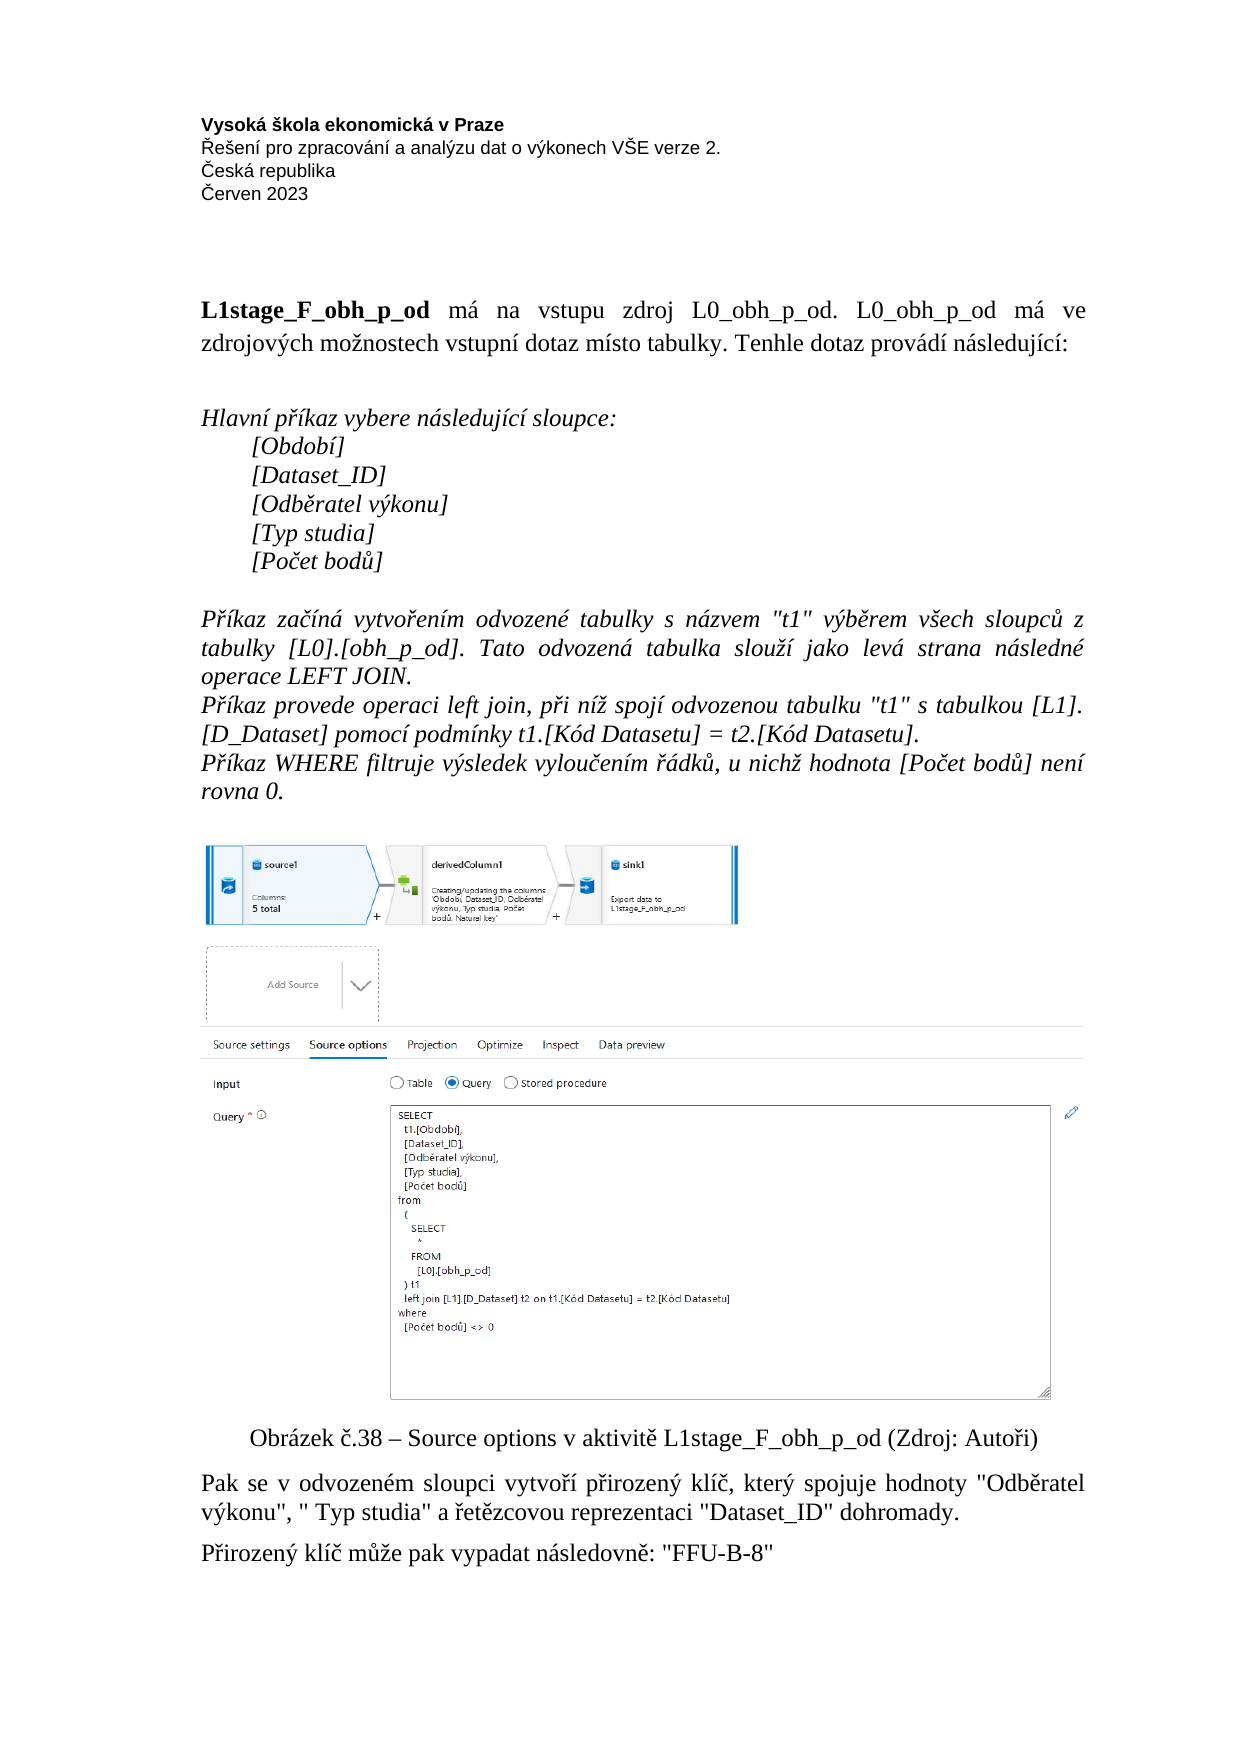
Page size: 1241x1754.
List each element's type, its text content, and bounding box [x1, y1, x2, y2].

text [Dataset_ID] [201, 460, 1087, 489]
text [Typ studia] [201, 518, 1087, 546]
text [Počet bodů] [201, 546, 1087, 575]
picture [200, 838, 1084, 1407]
text Pak se v odvozeném sloupci vytvoří přirozený klíč, který spojuje hodnoty "Odběratel výkonu", " Typ studia" a řetězcovou reprezentaci "Dataset_ID" dohromady. [201, 1468, 1087, 1526]
text Příkaz provede operaci left join, při níž spojí odvozenou tabulku "t1" s tabulkou [L1].[D_Dataset] pomocí podmínky t1.[Kód Datasetu] = t2.[Kód Datasetu]. [201, 690, 1087, 748]
text Přirozený klíč může pak vypadat následovně: "FFU-B-8" [201, 1538, 1087, 1567]
text [Období] [201, 431, 1087, 460]
text L1stage_F_obh_p_od má na vstupu zdroj L0_obh_p_od. L0_obh_p_od má ve zdrojových možnostech vstupní dotaz místo tabulky. Tenhle dotaz provádí následující: [201, 295, 1087, 357]
text Příkaz WHERE filtruje výsledek vyloučením řádků, u nichž hodnota [Počet bodů] není rovna 0. [201, 748, 1087, 805]
text Příkaz začíná vytvořením odvozené tabulky s názvem "t1" výběrem všech sloupců z tabulky [L0].[obh_p_od]. Tato odvozená tabulka slouží jako levá strana následné operace LEFT JOIN. [201, 604, 1087, 690]
text Hlavní příkaz vybere následující sloupce: [201, 403, 1087, 431]
text [Odběratel výkonu] [201, 489, 1087, 518]
text Obrázek č.38 – Source options v aktivitě L1stage_F_obh_p_od (Zdroj: Autoři) [201, 1423, 1087, 1451]
